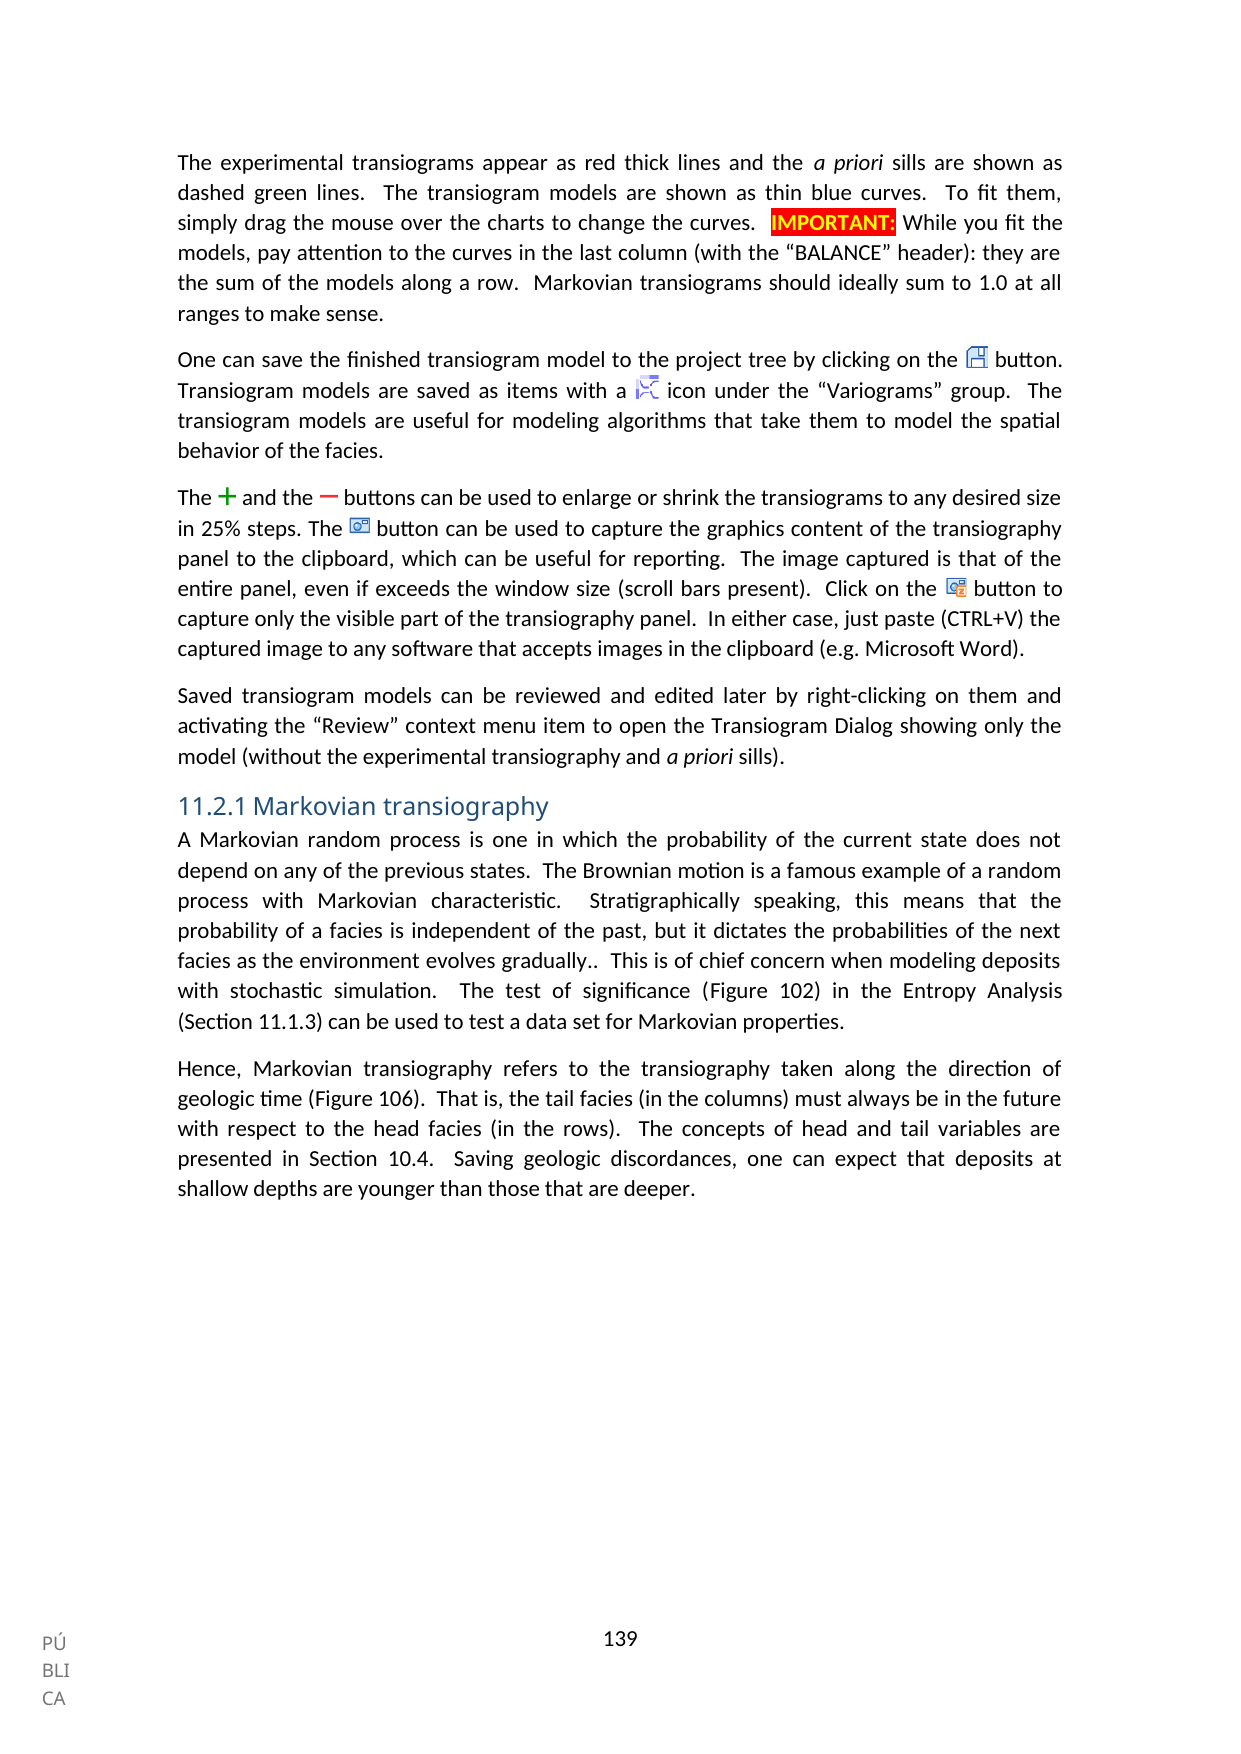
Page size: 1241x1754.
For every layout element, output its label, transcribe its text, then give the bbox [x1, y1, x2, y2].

text Saved transiogram models can be reviewed and edited later by right-clicking on them and activating the “Review” context menu item to open the Transiogram Dialog showing only the model (without the experimental transiography and a priori sills). [177, 681, 1063, 770]
picture [349, 515, 370, 536]
subtitle Markovian transiography [177, 789, 1063, 823]
picture [318, 486, 338, 506]
picture [966, 346, 988, 368]
text One can save the finished transiogram model to the project tree by clicking on the button. Transiogram models are saved as items with a icon under the “Variograms” group. The transiogram models are useful for modeling algorithms that take them to model the spatial behavior of the facies. [177, 346, 1063, 465]
text The experimental transiograms appear as red thick lines and the a priori sills are shown as dashed green lines. The transiogram models are shown as thin blue curves. To fit them, simply drag the mouse over the charts to change the curves. IMPORTANT: While you fit the models, pay attention to the curves in the last column (with the “BALANCE” header): they are the sum of the models along a row. Markovian transiograms should ideally sum to 1.0 at all ranges to make sense. [177, 148, 1063, 327]
picture [946, 576, 967, 597]
text The and the buttons can be used to enlarge or shrink the transiograms to any desired size in 25% steps. The button can be used to capture the graphics content of the transiography panel to the clipboard, which can be useful for reporting. The image captured is that of the entire panel, even if exceeds the window size (scroll bars present). Click on the button to capture only the visible part of the transiography panel. In either case, just paste (CTRL+V) the captured image to any software that accepts images in the clipboard (e.g. Microsoft Word). [177, 483, 1063, 663]
text A Markovian random process is one in which the probability of the current state does not depend on any of the previous states. The Brownian motion is a famous example of a random process with Markovian characteristic. Stratigraphically speaking, this means that the probability of a facies is independent of the past, but it dictates the probabilities of the next facies as the environment evolves gradually.. This is of chief concern when modeling deposits with stochastic simulation. The test of significance (Figure 101) in the Entropy Analysis (Section 11.1.3) can be used to test a data set for Markovian properties. [177, 826, 1063, 1035]
text Hence, Markovian transiography refers to the transiography taken along the direction of geologic time (Figure 105). That is, the tail facies (in the columns) must always be in the future with respect to the head facies (in the rows). The concepts of head and tail variables are presented in Section 10.4. Saving geologic discordances, one can expect that deposits at shallow depths are younger than those that are deeper. [177, 1054, 1063, 1202]
picture [217, 486, 237, 506]
picture [635, 375, 659, 399]
